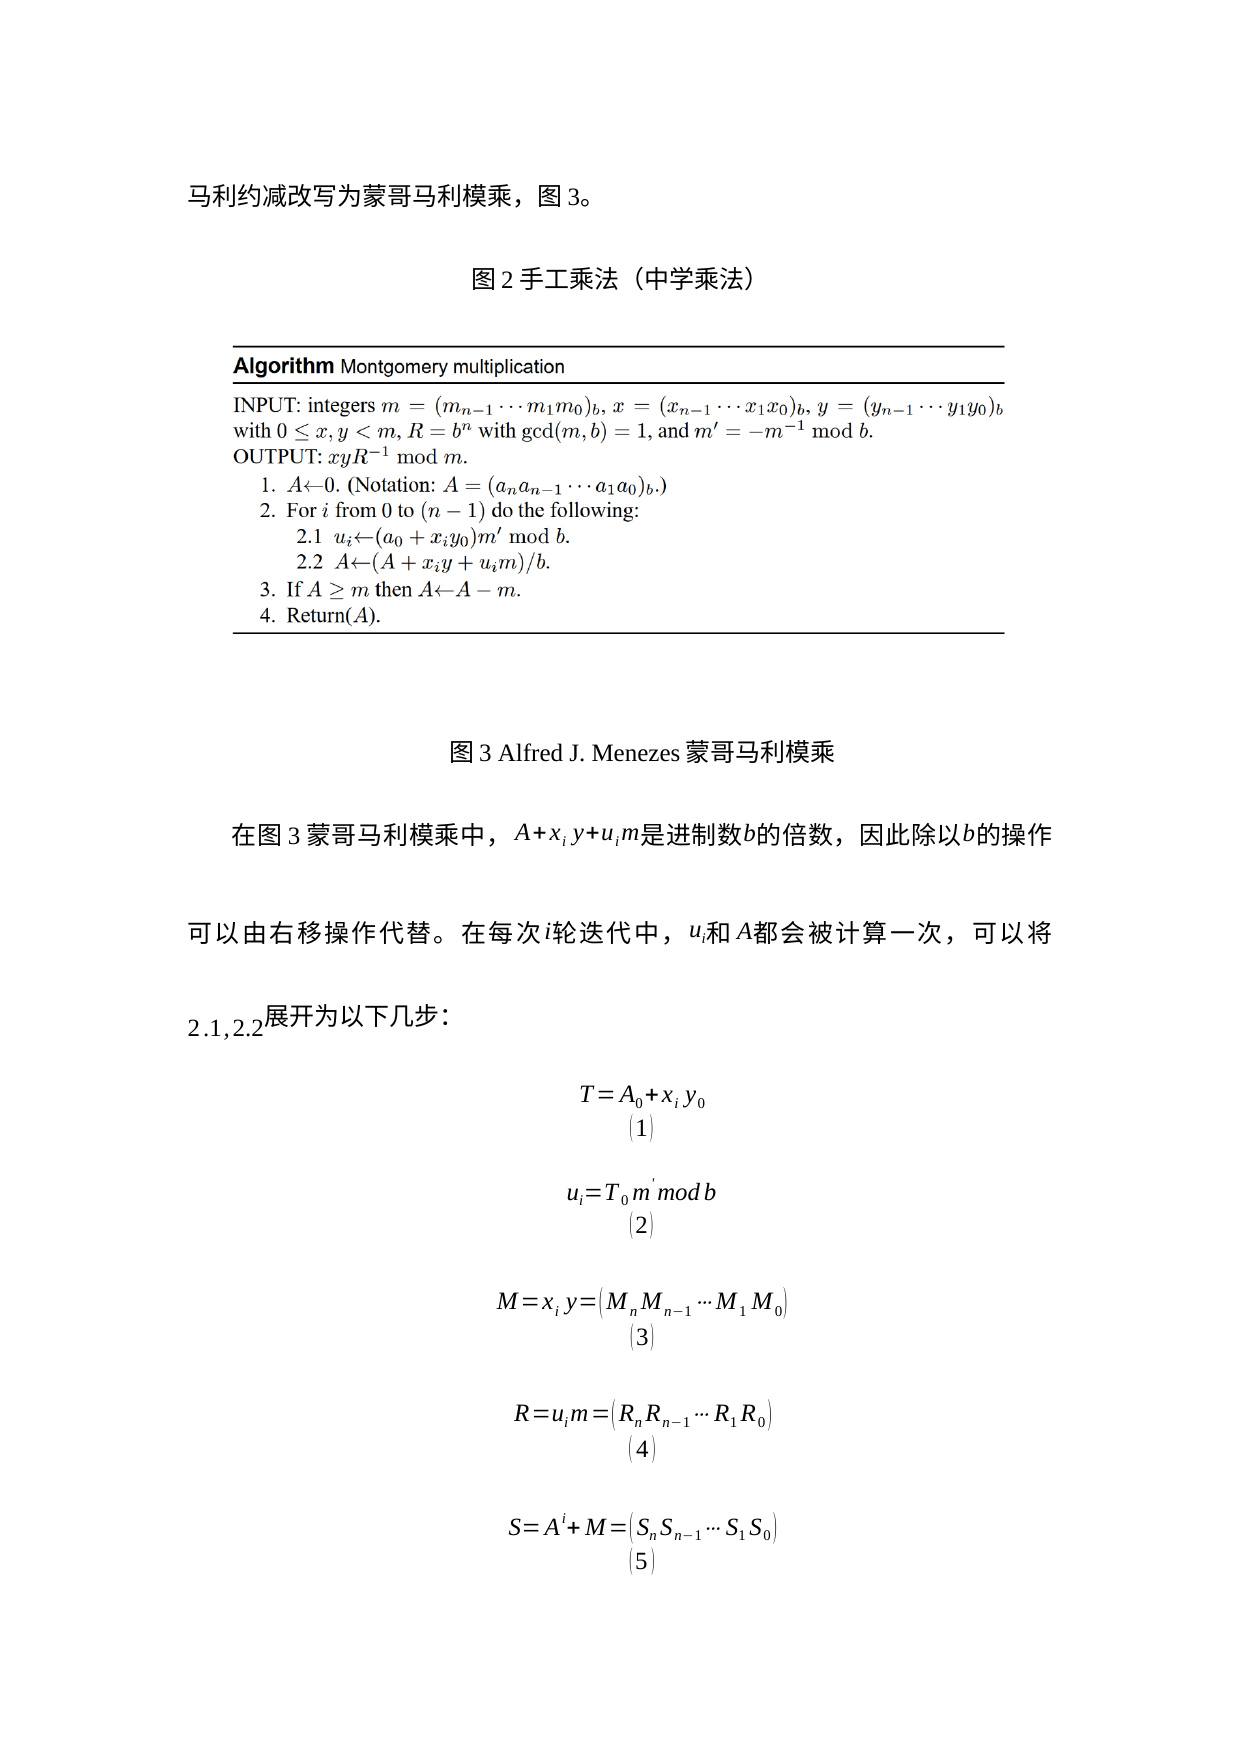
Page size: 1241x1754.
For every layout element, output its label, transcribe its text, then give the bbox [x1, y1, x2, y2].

text 将替换为两个整数乘积后，可以使用手工乘法（中学乘法）图2，将蒙哥马利约减改写为蒙哥马利模乘，图3。 [187, 162, 1053, 227]
text 图2 手工乘法（中学乘法） [187, 245, 1053, 310]
picture [228, 337, 1012, 644]
text 在图3蒙哥马利模乘中，是进制数的倍数，因此除以的操作可以由右移操作代替。在每次轮迭代中，和都会被计算一次，可以将展开为以下几步： [187, 801, 1053, 1061]
